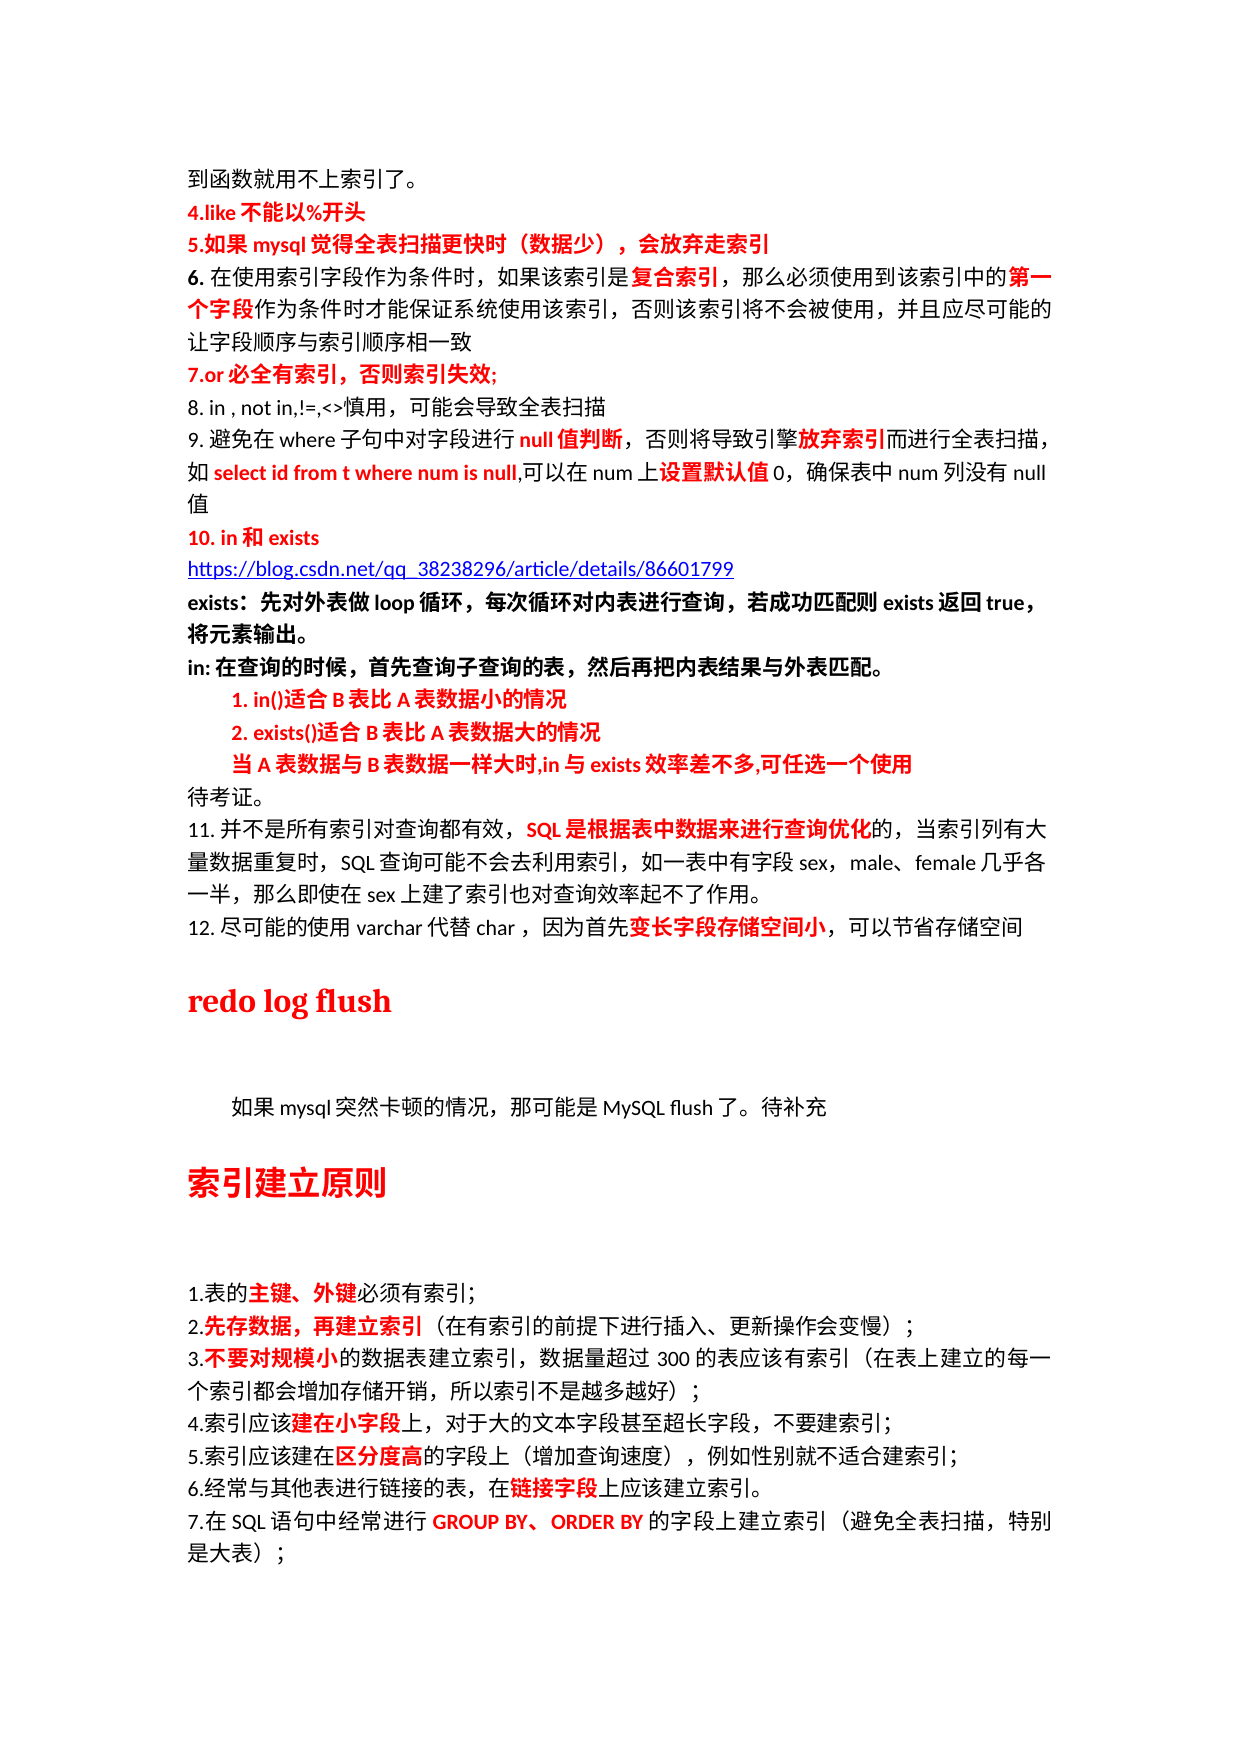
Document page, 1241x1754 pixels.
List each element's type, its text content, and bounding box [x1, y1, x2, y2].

text 3.不要对规模小的数据表建立索引，数据量超过300的表应该有索引（在表上建立的每一个索引都会增加存储开销，所以索引不是越多越好）； [187, 1341, 1053, 1406]
subtitle 索引建立原则 [187, 1149, 1053, 1214]
text https://blog.csdn.net/qq_38238296/article/details/86601799 [187, 552, 1053, 584]
text 4.like不能以%开头 [187, 194, 1053, 227]
text 2. exists()适合B表比A表数据大的情况 [231, 714, 1053, 747]
text 4.索引应该建在小字段上，对于大的文本字段甚至超长字段，不要建索引； [187, 1406, 1053, 1438]
text 11. 并不是所有索引对查询都有效，SQL是根据表中数据来进行查询优化的，当索引列有大量数据重复时，SQL查询可能不会去利用索引，如一表中有字段sex，male、female几乎各一半，那么即使在sex上建了索引也对查询效率起不了作用。 [187, 812, 1053, 909]
text 7.在SQL语句中经常进行GROUP BY、ORDER BY的字段上建立索引（避免全表扫描，特别是大表）； [187, 1503, 1053, 1568]
text 2.先存数据，再建立索引（在有索引的前提下进行插入、更新操作会变慢）； [187, 1308, 1053, 1341]
subtitle redo log flush [187, 969, 1053, 1034]
text 如果mysql突然卡顿的情况，那可能是MySQL flush了。待补充 [187, 1089, 1053, 1122]
text in: 在查询的时候，首先查询子查询的表，然后再把内表结果与外表匹配。 [187, 649, 1053, 682]
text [187, 162, 1053, 194]
text 5.索引应该建在区分度高的字段上（增加查询速度），例如性别就不适合建索引； [187, 1438, 1053, 1471]
text 待考证。 [187, 779, 1053, 812]
text 6.经常与其他表进行链接的表，在链接字段上应该建立索引。 [187, 1471, 1053, 1503]
text 5.如果mysql觉得全表扫描更快时（数据少），会放弃走索引 [187, 227, 1053, 259]
text exists：先对外表做loop循环，每次循环对内表进行查询，若成功匹配则exists返回true，将元素输出。 [187, 584, 1053, 649]
text 1.表的主键、外键必须有索引； [187, 1276, 1053, 1308]
text 10. in和exists [187, 519, 1053, 552]
text 8. in , not in,!=,<>慎用，可能会导致全表扫描 [187, 389, 1053, 422]
text 12. 尽可能的使用 varchar 代替 char ，因为首先变长字段存储空间小，可以节省存储空间 [187, 909, 1053, 942]
text 7.or必全有索引，否则索引失效; [187, 357, 1053, 389]
text 1. in()适合B表比A表数据小的情况 [231, 682, 1053, 714]
text 9. 避免在where子句中对字段进行null值判断，否则将导致引擎放弃索引而进行全表扫描，如select id from t where num is null,可以在num上设置默认值0，确保表中num列没有null值 [187, 422, 1053, 519]
text 6. 在使用索引字段作为条件时，如果该索引是复合索引，那么必须使用到该索引中的第一个字段作为条件时才能保证系统使用该索引，否则该索引将不会被使用，并且应尽可能的让字段顺序与索引顺序相一致 [187, 259, 1053, 357]
text 当A表数据与B表数据一样大时,in与exists效率差不多,可任选一个使用 [231, 747, 1053, 779]
